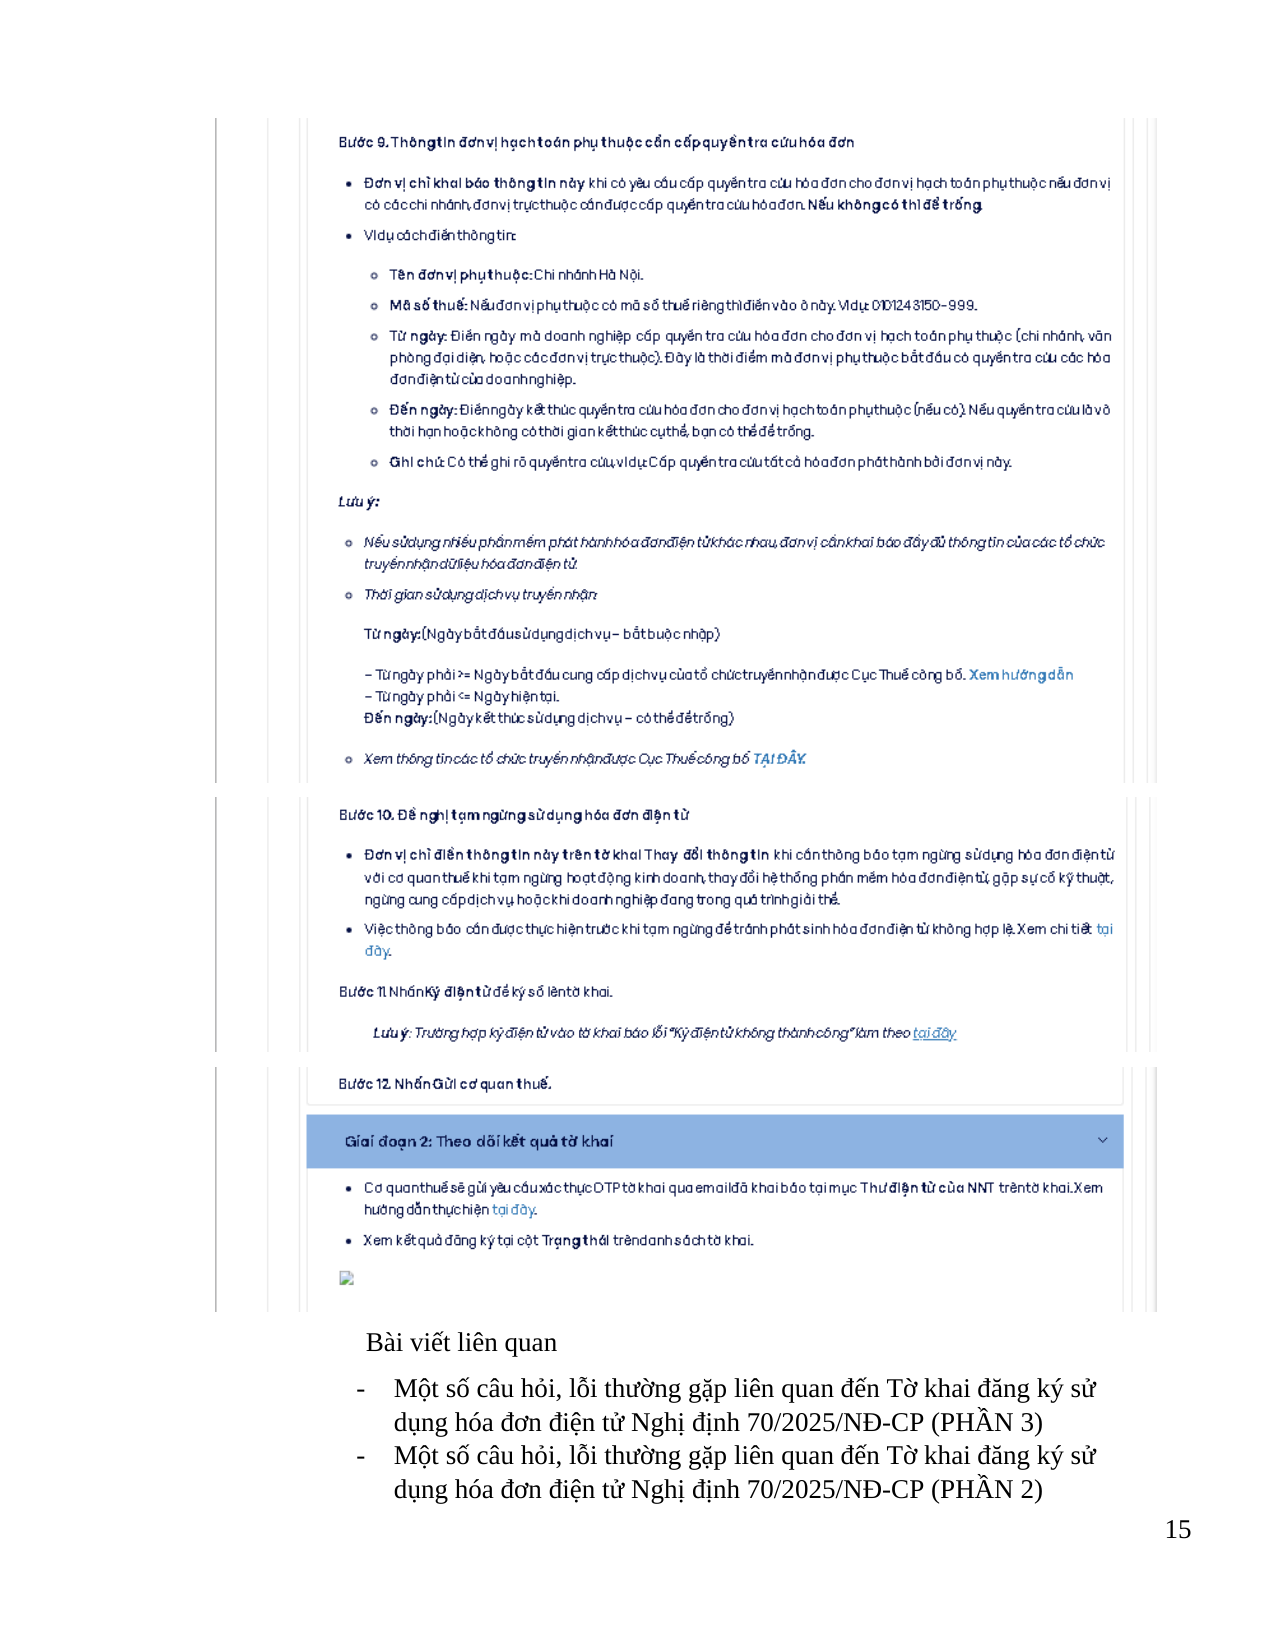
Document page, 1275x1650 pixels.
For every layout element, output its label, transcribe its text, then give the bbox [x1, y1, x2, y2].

list Một số câu hỏi, lỗi thường gặp liên quan đến Tờ khai đăng ký sử dụng hóa đơn điện tử Nghị định 70/2025/NĐ-CP (PHẦN 2) [356, 1439, 1157, 1504]
picture [215, 1067, 1157, 1312]
text Bài viết liên quan [291, 1326, 1157, 1357]
list Một số câu hỏi, lỗi thường gặp liên quan đến Tờ khai đăng ký sử dụng hóa đơn điện tử Nghị định 70/2025/NĐ-CP (PHẦN 3) [356, 1372, 1157, 1437]
picture [215, 797, 1157, 1052]
picture [215, 118, 1157, 783]
